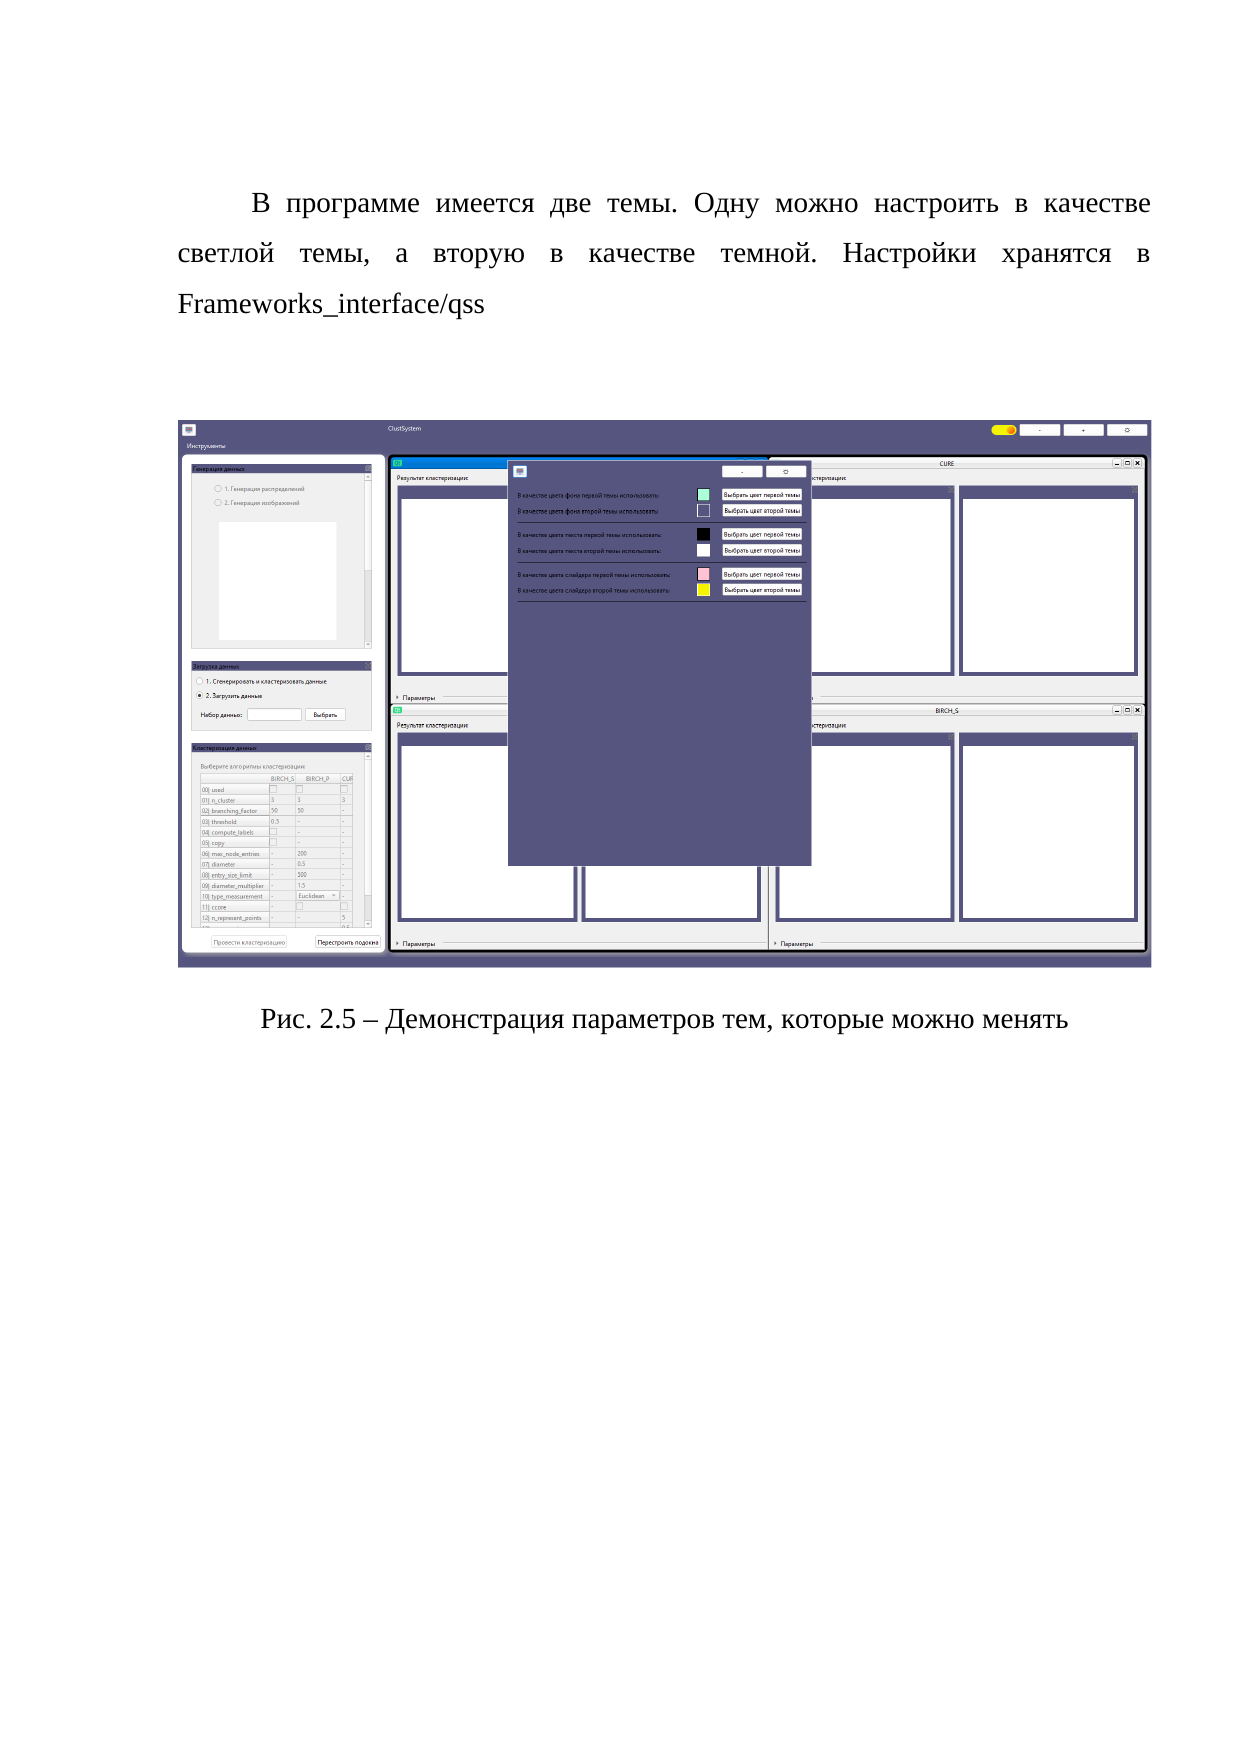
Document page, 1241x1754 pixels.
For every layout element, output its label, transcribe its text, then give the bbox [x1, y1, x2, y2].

picture [177, 419, 1152, 968]
text Рис. 2.5 – Демонстрация параметров тем, которые можно менять [177, 1001, 1152, 1035]
text В программе имеется две темы. Одну можно настроить в качестве светлой темы, а вторую в качестве темной. Настройки хранятся в Frameworks_interface/qss [177, 185, 1152, 319]
